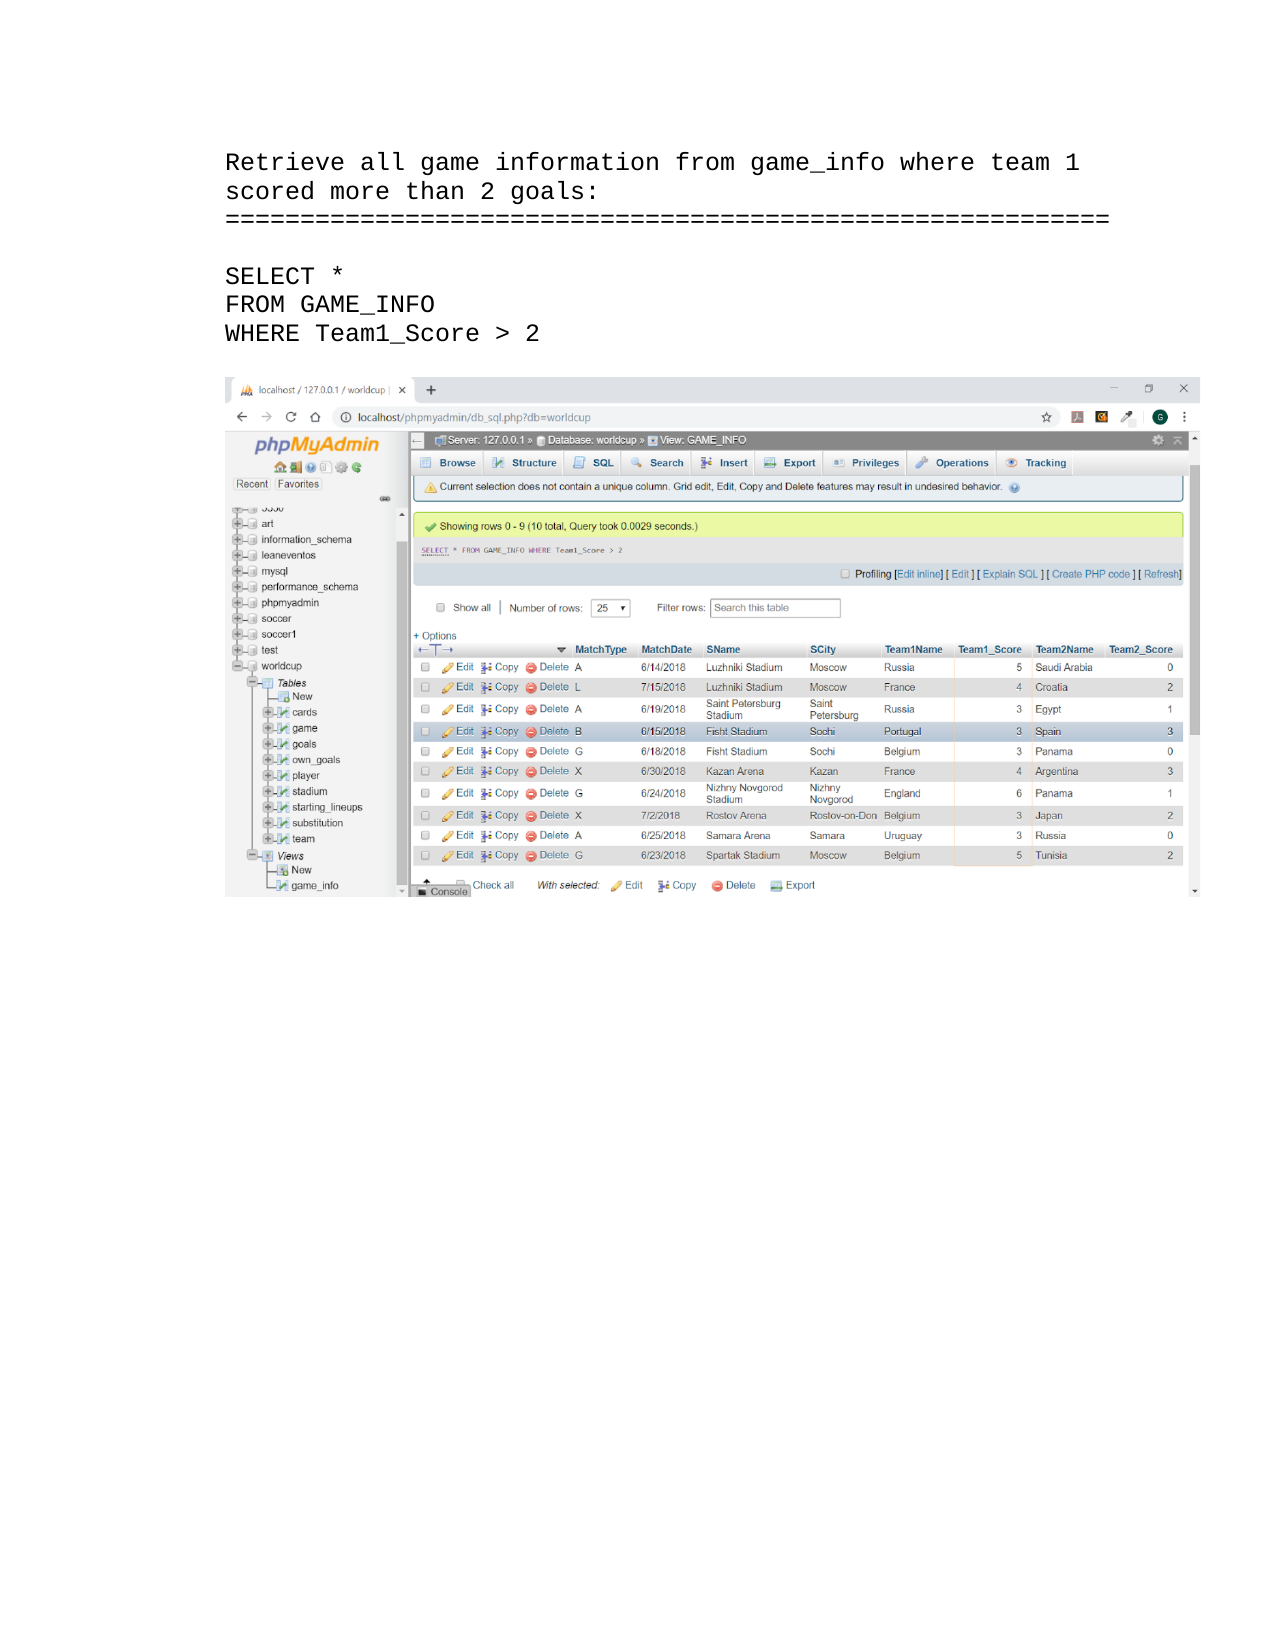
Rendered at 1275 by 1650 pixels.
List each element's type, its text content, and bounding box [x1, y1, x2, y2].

text SELECT * [225, 264, 1125, 292]
picture [225, 377, 1200, 897]
text =========================================================== [225, 207, 1125, 235]
text Retrieve all game information from game_info where team 1 scored more than 2 goals: [225, 150, 1125, 207]
text FROM GAME_INFO [225, 292, 1125, 320]
text WHERE Team1_Score > 2 [225, 320, 1125, 349]
